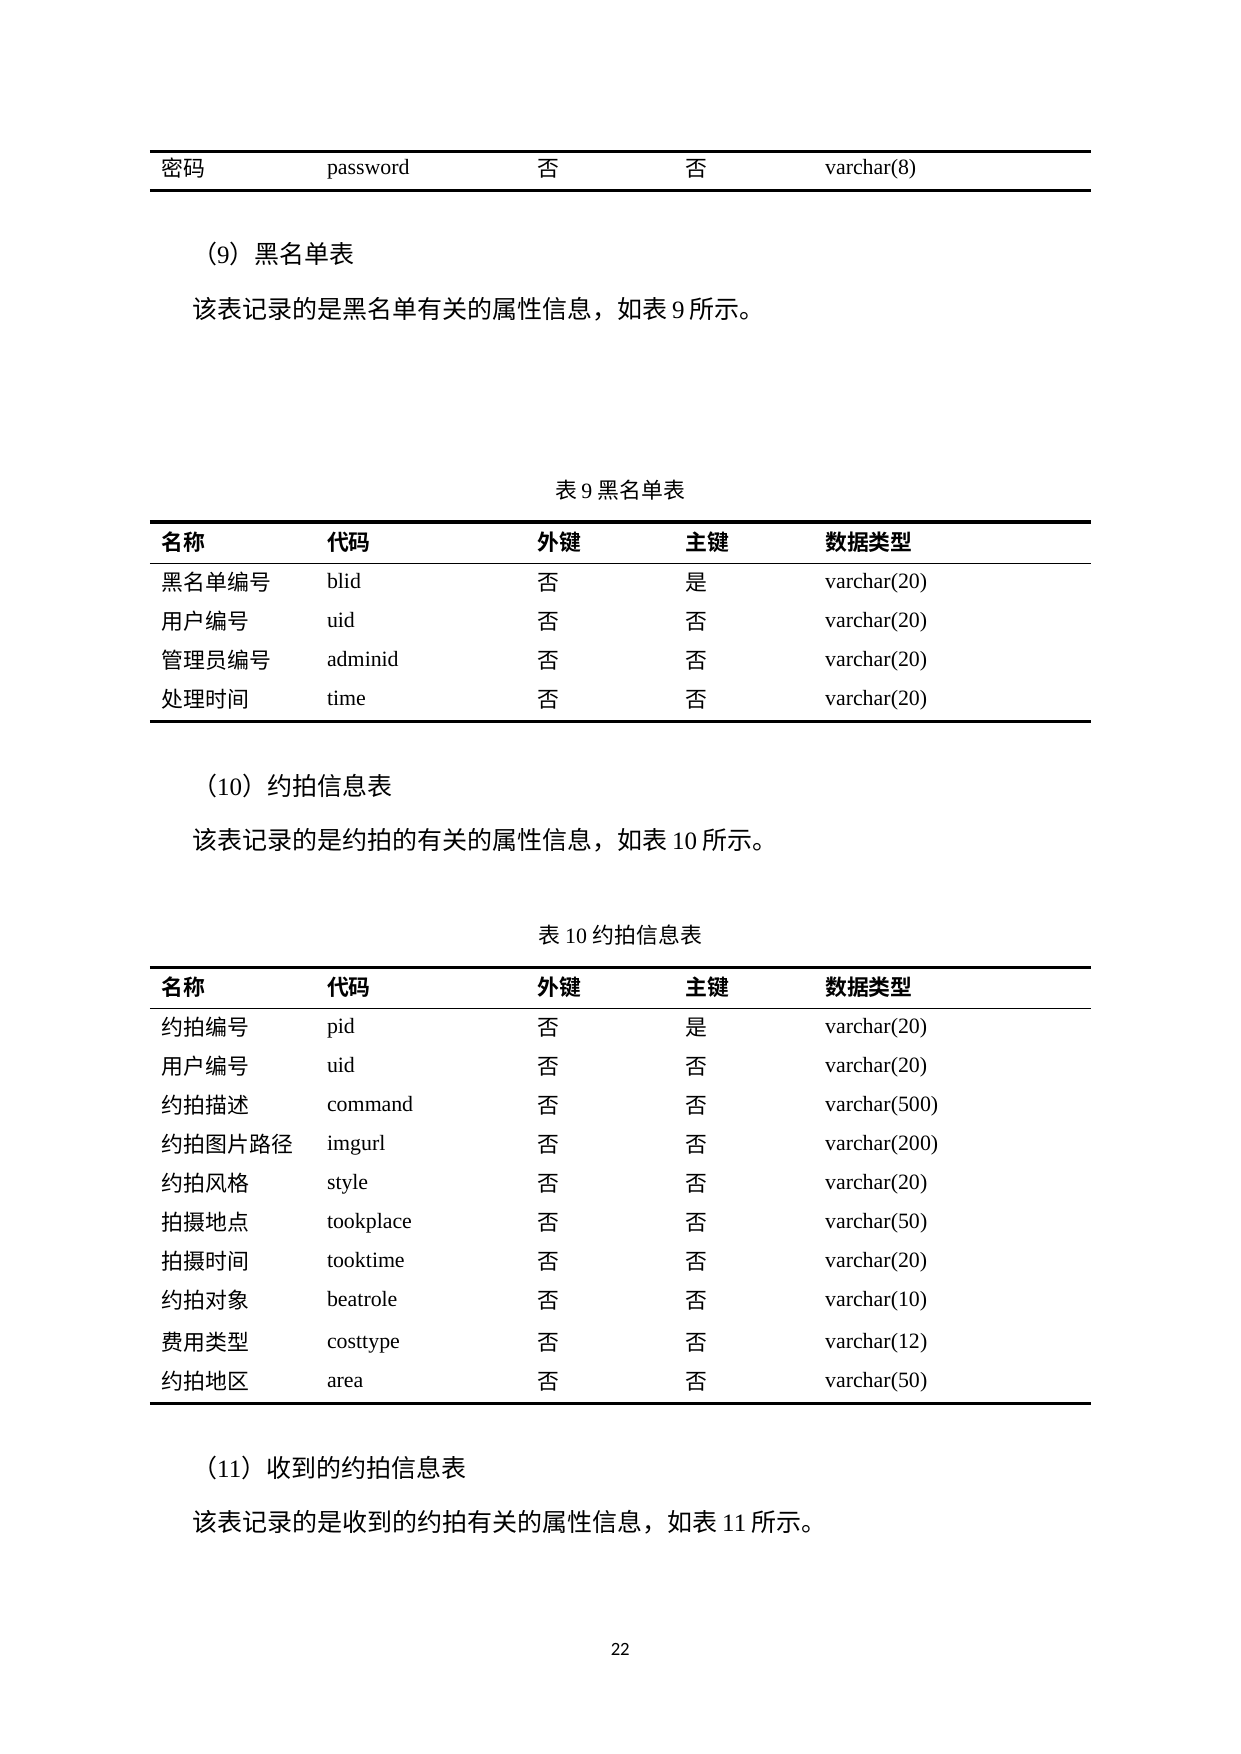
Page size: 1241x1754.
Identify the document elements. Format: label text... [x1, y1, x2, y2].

table_cell 否 [526, 564, 673, 603]
table_cell 约拍描述 [150, 1087, 315, 1126]
table_cell varchar(12) [813, 1324, 1091, 1363]
table_cell imgurl [315, 1126, 526, 1165]
table_header 代码 [315, 969, 526, 1008]
table_cell 拍摄时间 [150, 1243, 315, 1282]
table_cell varchar(20) [813, 1165, 1091, 1204]
table_cell varchar(50) [813, 1363, 1091, 1402]
table_cell varchar(200) [813, 1126, 1091, 1165]
table_cell 否 [526, 1048, 673, 1087]
table_cell 否 [526, 1126, 673, 1165]
table_header 名称 [150, 969, 315, 1008]
table_cell 否 [526, 1009, 673, 1048]
table_cell 否 [673, 1126, 813, 1165]
table_cell 否 [673, 1165, 813, 1204]
table_cell uid [315, 1048, 526, 1087]
table_cell 否 [673, 1363, 813, 1402]
table_header 外键 [526, 969, 673, 1008]
table_cell varchar(20) [813, 1243, 1091, 1282]
table_header 代码 [315, 524, 526, 562]
list 该表记录的是黑名单有关的属性信息，如表9所示。 [192, 289, 1098, 325]
table_cell 否 [673, 642, 813, 681]
table_header 名称 [150, 524, 315, 562]
list （9）黑名单表 [142, 235, 1098, 271]
table_cell 否 [526, 681, 673, 720]
table_cell 约拍图片路径 [150, 1126, 315, 1165]
table_cell varchar(20) [813, 1009, 1091, 1048]
table_cell 否 [526, 1204, 673, 1243]
table_cell 否 [673, 1087, 813, 1126]
table_cell tookplace [315, 1204, 526, 1243]
table_cell varchar(8) [813, 153, 1091, 188]
table_cell beatrole [315, 1282, 526, 1324]
table_cell 否 [526, 1243, 673, 1282]
table_cell varchar(10) [813, 1282, 1091, 1324]
table_header 主键 [673, 969, 813, 1008]
table_cell 否 [526, 1324, 673, 1363]
table_cell 管理员编号 [150, 642, 315, 681]
table_cell 否 [673, 1324, 813, 1363]
list 该表记录的是约拍的有关的属性信息，如表10所示。 [192, 821, 1098, 857]
table_cell 约拍对象 [150, 1282, 315, 1324]
table_cell uid [315, 603, 526, 642]
table_cell 是 [673, 564, 813, 603]
table_cell area [315, 1363, 526, 1402]
table_cell 约拍地区 [150, 1363, 315, 1402]
list （10）约拍信息表 [142, 766, 1098, 802]
text 表10 约拍信息表 [142, 918, 1098, 950]
table_cell 否 [673, 681, 813, 720]
table_cell style [315, 1165, 526, 1204]
table_cell 拍摄地点 [150, 1204, 315, 1243]
table_cell adminid [315, 642, 526, 681]
table_header 数据类型 [813, 969, 1091, 1008]
table_header 主键 [673, 524, 813, 562]
table_cell 密码 [150, 153, 315, 188]
table_cell 用户编号 [150, 1048, 315, 1087]
table_cell time [315, 681, 526, 720]
table_cell 约拍编号 [150, 1009, 315, 1048]
table_cell varchar(20) [813, 603, 1091, 642]
text 表9 黑名单表 [142, 473, 1098, 504]
table_cell password [315, 153, 526, 188]
table_cell command [315, 1087, 526, 1126]
table_cell 否 [526, 1282, 673, 1324]
table_cell 否 [673, 1048, 813, 1087]
table_cell varchar(50) [813, 1204, 1091, 1243]
table_cell 否 [526, 153, 673, 188]
table_cell 否 [526, 642, 673, 681]
table_cell 否 [673, 1282, 813, 1324]
table_cell varchar(20) [813, 642, 1091, 681]
table_cell 否 [526, 1165, 673, 1204]
table_cell 否 [526, 1087, 673, 1126]
table_cell 否 [673, 1243, 813, 1282]
table_cell tooktime [315, 1243, 526, 1282]
table_header 外键 [526, 524, 673, 562]
table_cell 否 [526, 603, 673, 642]
table_cell 是 [673, 1009, 813, 1048]
table_cell varchar(20) [813, 681, 1091, 720]
table_cell 用户编号 [150, 603, 315, 642]
list 该表记录的是收到的约拍有关的属性信息，如表11所示。 [192, 1503, 1098, 1539]
table_cell blid [315, 564, 526, 603]
table_cell varchar(20) [813, 564, 1091, 603]
table_header 数据类型 [813, 524, 1091, 562]
table_cell costtype [315, 1324, 526, 1363]
table_cell 否 [673, 153, 813, 188]
list （11）收到的约拍信息表 [142, 1448, 1098, 1484]
table_cell 否 [673, 1204, 813, 1243]
table_cell pid [315, 1009, 526, 1048]
table_cell varchar(20) [813, 1048, 1091, 1087]
table_cell 处理时间 [150, 681, 315, 720]
table_cell 黑名单编号 [150, 564, 315, 603]
table_cell 约拍风格 [150, 1165, 315, 1204]
table_cell 否 [526, 1363, 673, 1402]
table_cell varchar(500) [813, 1087, 1091, 1126]
table_cell 否 [673, 603, 813, 642]
table_cell 费用类型 [150, 1324, 315, 1363]
